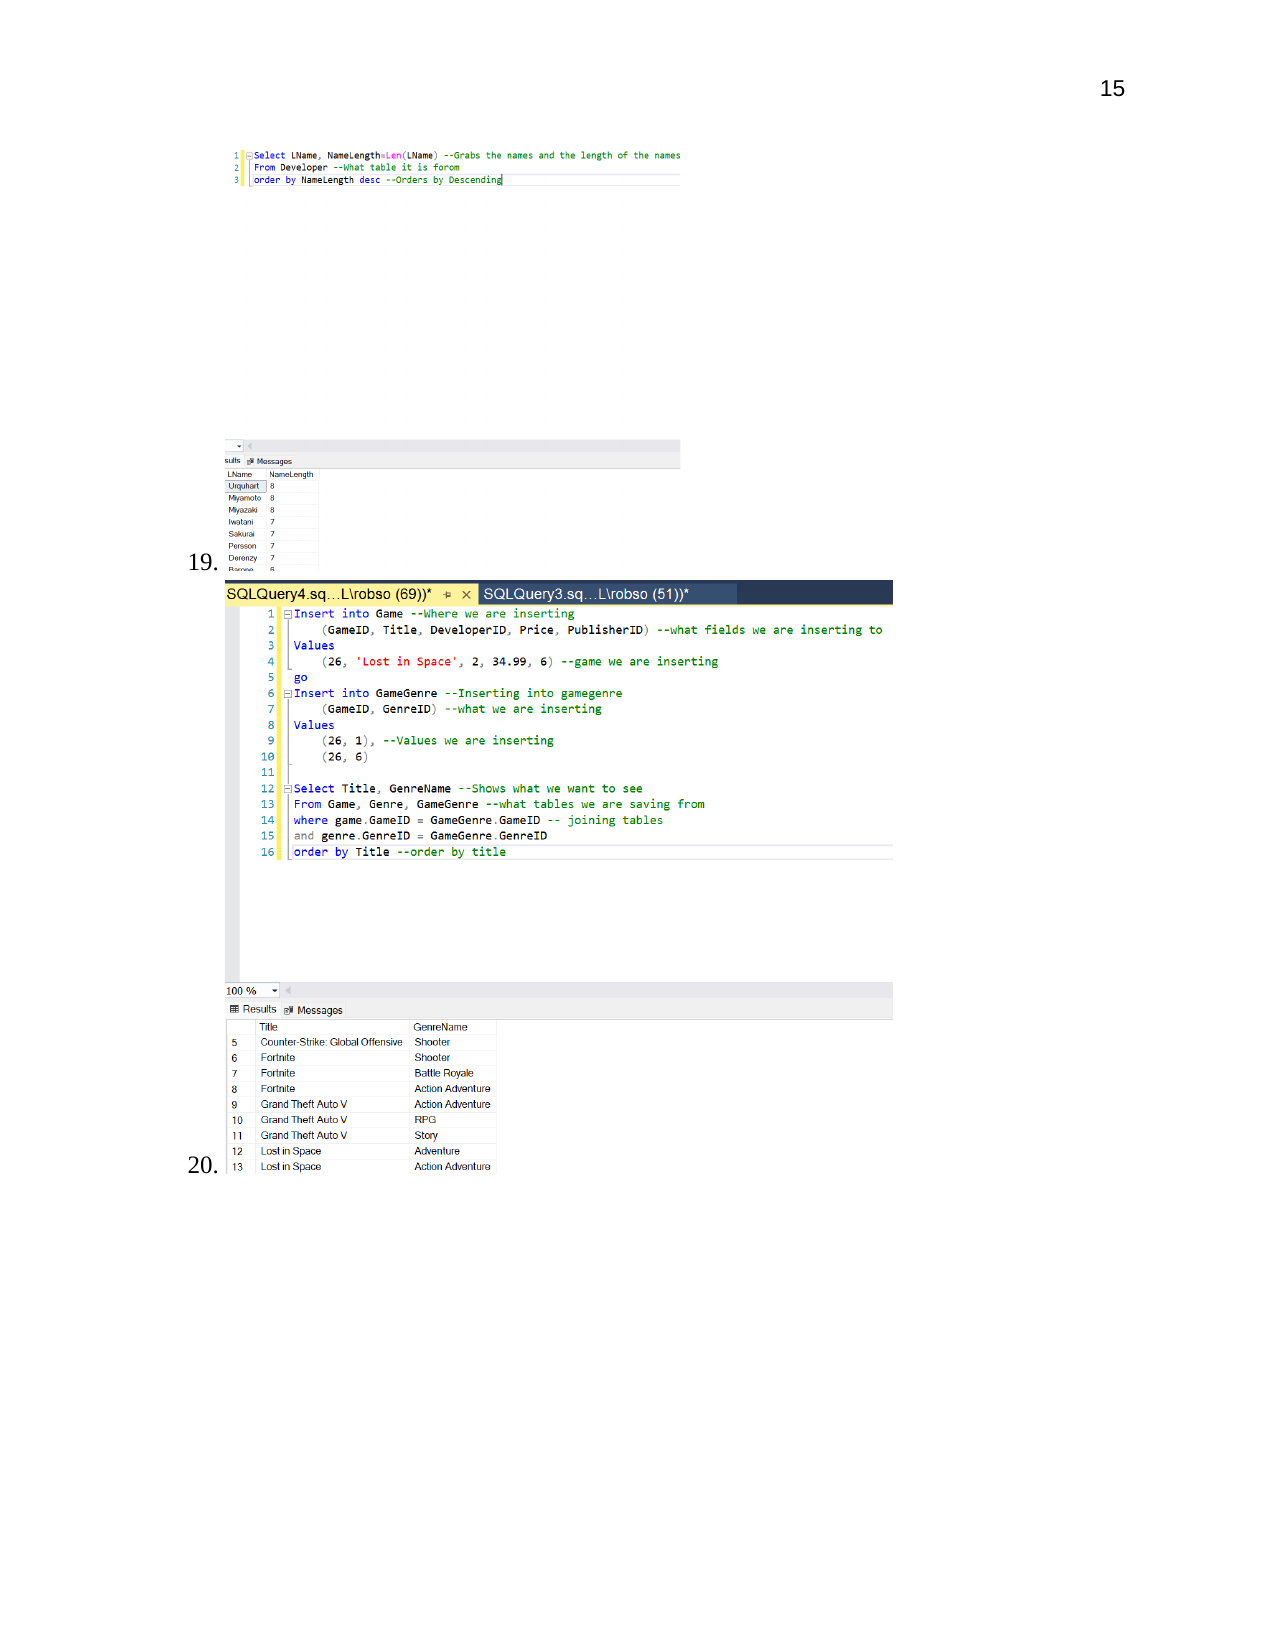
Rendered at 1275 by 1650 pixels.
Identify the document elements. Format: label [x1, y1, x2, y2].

picture [225, 150, 681, 571]
picture [225, 580, 893, 1174]
